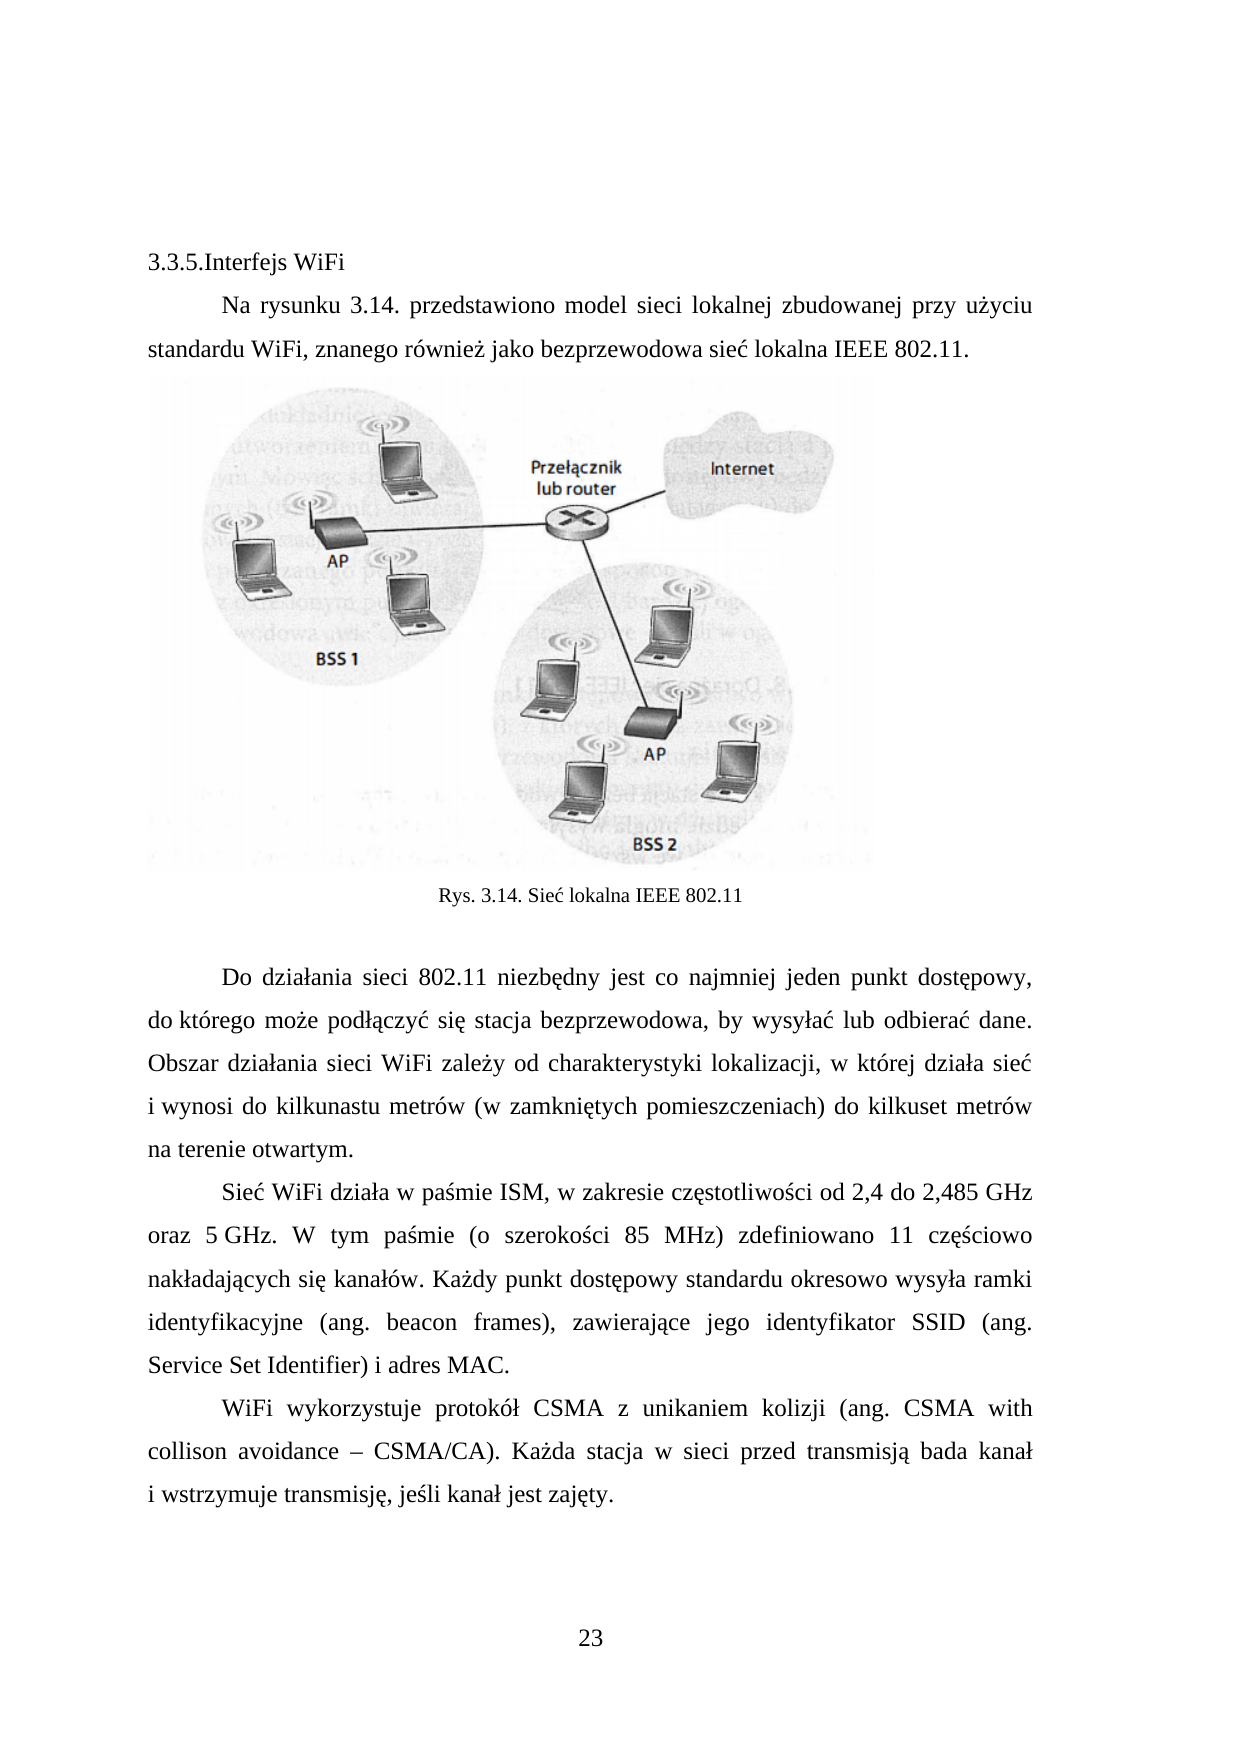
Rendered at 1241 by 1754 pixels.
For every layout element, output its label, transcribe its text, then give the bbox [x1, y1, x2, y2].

text Sieć WiFi działa w paśmie ISM, w zakresie częstotliwości od 2,4 do 2,485 GHz oraz 5 GHz. W tym paśmie (o szerokości 85 MHz) zdefiniowano 11 częściowo nakładających się kanałów. Każdy punkt dostępowy standardu okresowo wysyła ramki identyfikacyjne (ang. beacon frames), zawierające jego identyfikator SSID (ang. Service Set Identifier) i adres MAC. [148, 1177, 1033, 1379]
picture [147, 376, 874, 871]
text Do działania sieci 802.11 niezbędny jest co najmniej jeden punkt dostępowy, do którego może podłączyć się stacja bezprzewodowa, by wysyłać lub odbierać dane. Obszar działania sieci WiFi zależy od charakterystyki lokalizacji, w której działa sieć i wynosi do kilkunastu metrów (w zamkniętych pomieszczeniach) do kilkuset metrów na terenie otwartym. [148, 962, 1033, 1163]
text Na rysunku 3.14. przedstawiono model sieci lokalnej zbudowanej przy użyciu standardu WiFi, znanego również jako bezprzewodowa sieć lokalna IEEE 802.11. [148, 291, 1033, 362]
text WiFi wykorzystuje protokół CSMA z unikaniem kolizji (ang. CSMA with collison avoidance – CSMA/CA). Każda stacja w sieci przed transmisją bada kanał i wstrzymuje transmisję, jeśli kanał jest zajęty. [148, 1393, 1033, 1508]
text Rys. 3.14. Sieć lokalna IEEE 802.11 [148, 883, 1033, 907]
text 3.3.5.Interfejs WiFi [148, 247, 1033, 276]
